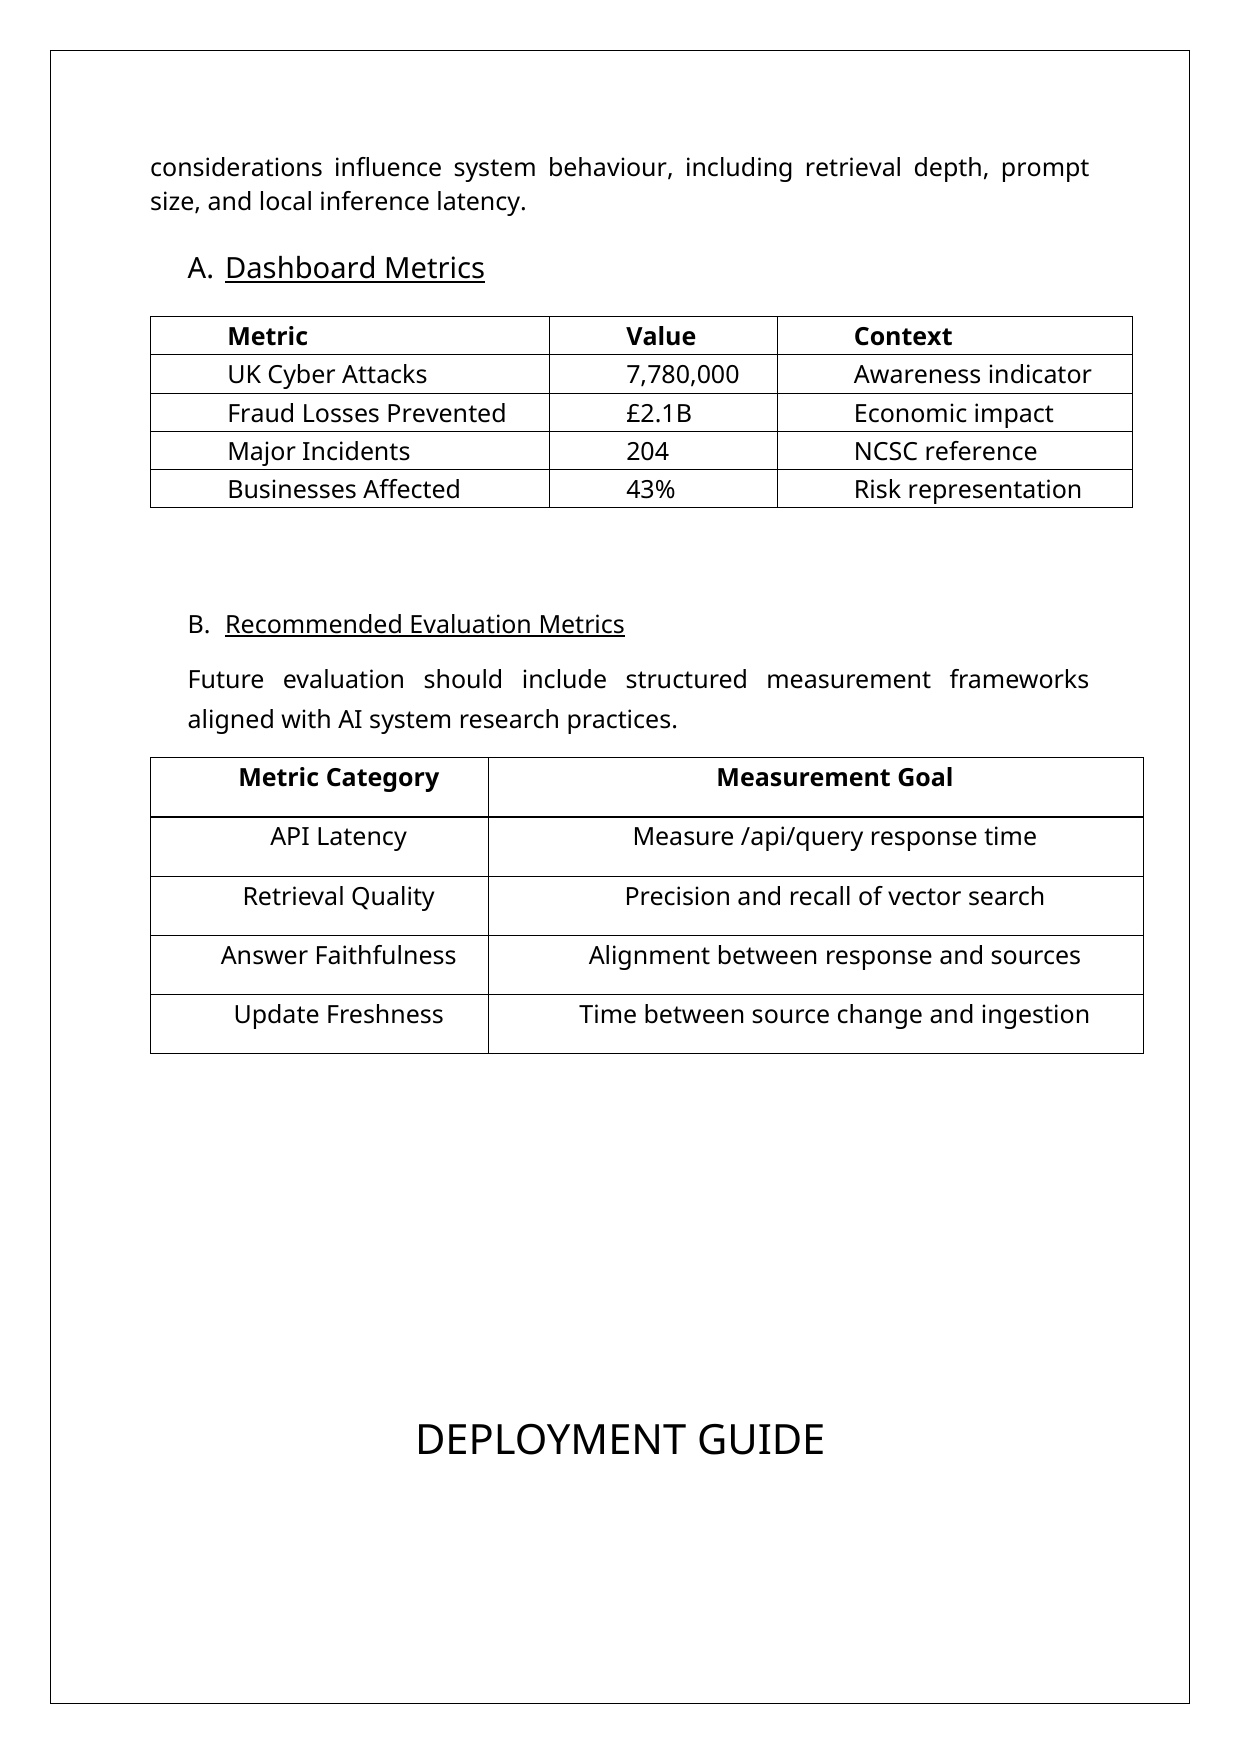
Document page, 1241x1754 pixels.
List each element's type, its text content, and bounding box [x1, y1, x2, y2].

table_cell 43% [550, 470, 777, 507]
table_cell Fraud Losses Prevented [151, 394, 549, 431]
table_cell Update Freshness [151, 995, 488, 1053]
table_cell Economic impact [778, 394, 1132, 431]
table_cell 204 [550, 432, 777, 469]
table_header Context [778, 317, 1132, 354]
table_cell Awareness indicator [778, 355, 1132, 393]
text Future evaluation should include structured measurement frameworks aligned with AI system research practices. [187, 662, 1090, 735]
table_cell UK Cyber Attacks [151, 355, 549, 393]
table_cell Risk representation [778, 470, 1132, 507]
table_header Metric [151, 317, 549, 354]
table_cell API Latency [151, 818, 488, 876]
table_cell Measure /api/query response time [489, 818, 1143, 876]
table_cell Time between source change and ingestion [489, 995, 1143, 1053]
table_cell Businesses Affected [151, 470, 549, 507]
table_cell £2.1B [550, 394, 777, 431]
list Dashboard Metrics [187, 247, 1090, 287]
table_cell NCSC reference [778, 432, 1132, 469]
table_header Metric Category [151, 758, 488, 816]
table_cell Alignment between response and sources [489, 936, 1143, 994]
table_cell Precision and recall of vector search [489, 877, 1143, 935]
table_cell Major Incidents [151, 432, 549, 469]
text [150, 150, 1090, 218]
table_cell 7,780,000 [550, 355, 777, 393]
table_header Measurement Goal [489, 758, 1143, 816]
list Recommended Evaluation Metrics [187, 606, 1090, 640]
table_header Value [550, 317, 777, 354]
table_cell Retrieval Quality [151, 877, 488, 935]
table_cell Answer Faithfulness [151, 936, 488, 994]
subtitle DEPLOYMENT GUIDE [150, 1410, 1090, 1467]
